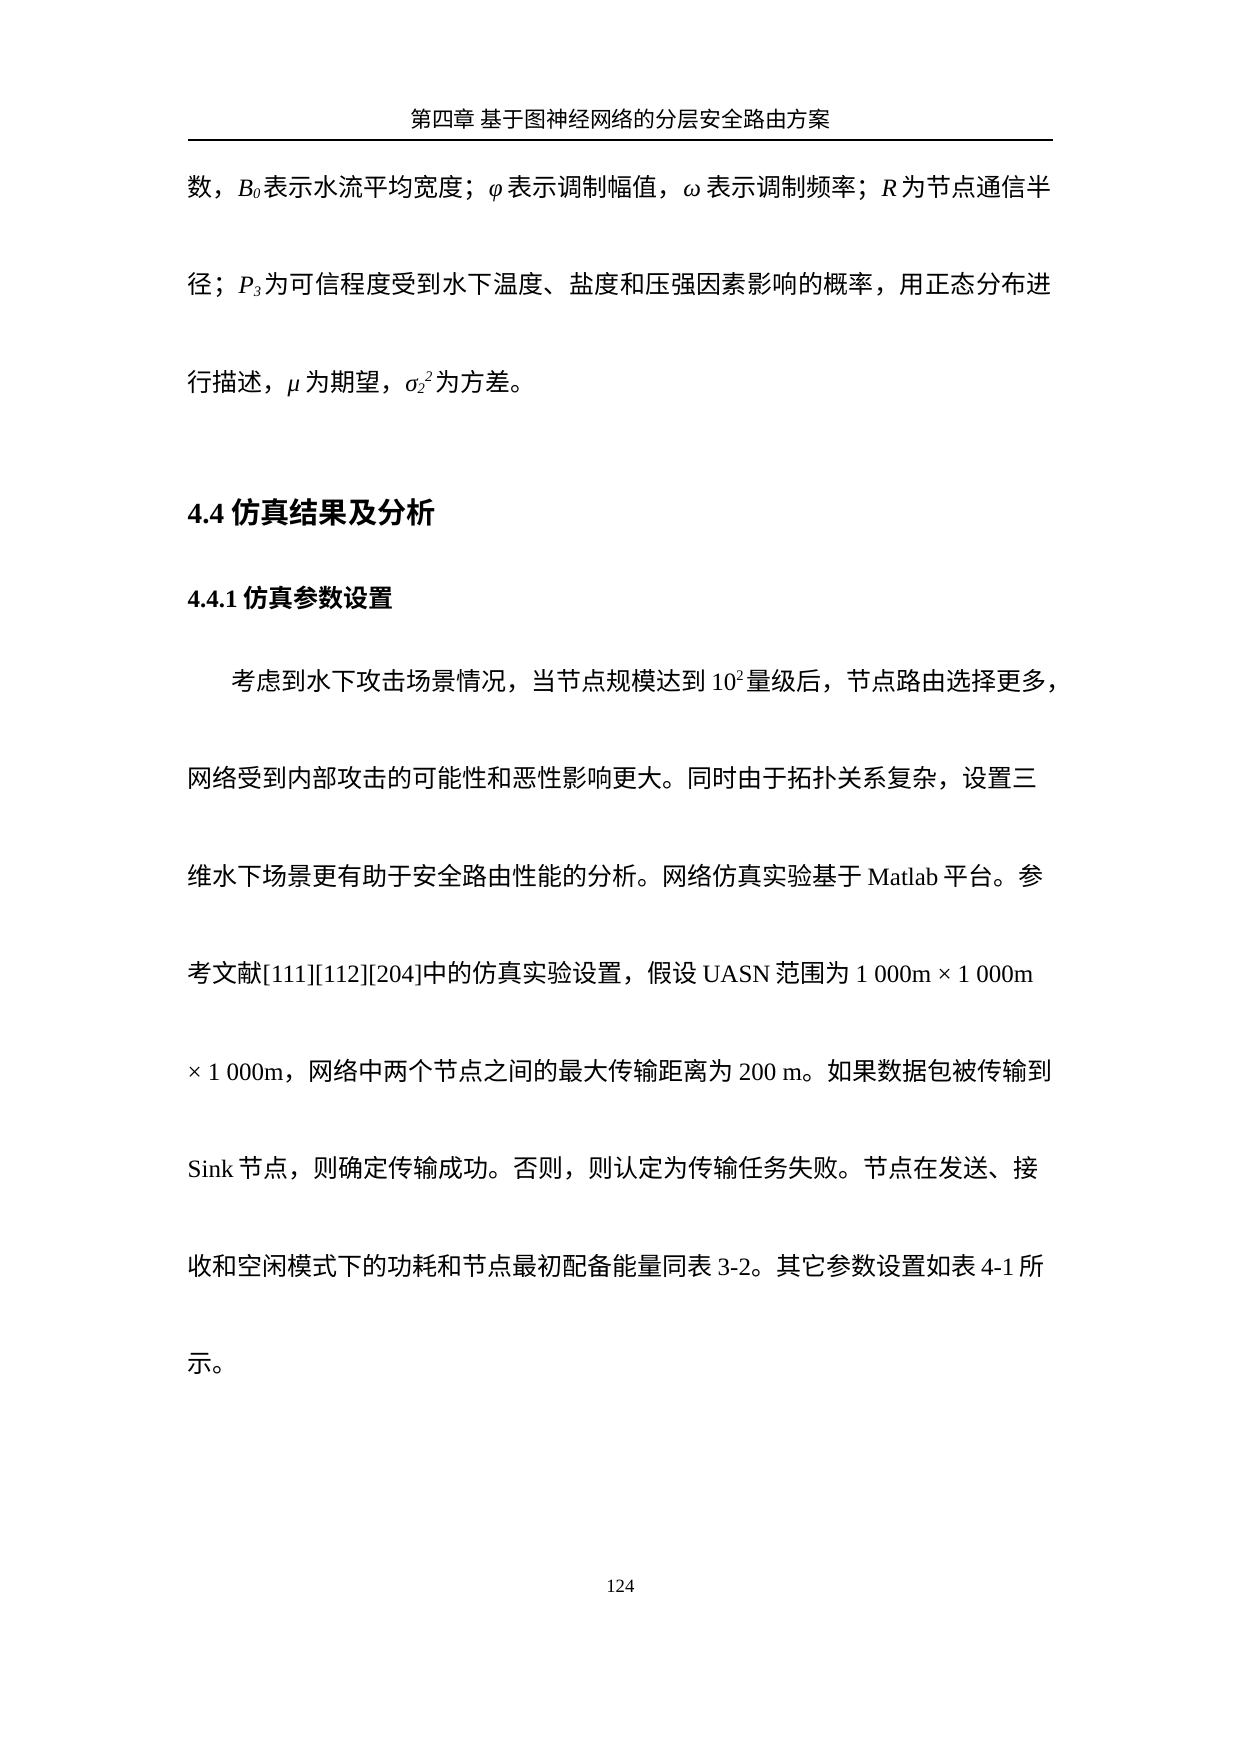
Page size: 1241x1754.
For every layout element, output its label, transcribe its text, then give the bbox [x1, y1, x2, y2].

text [187, 153, 1053, 413]
text 4.4 仿真结果及分析 [187, 478, 1053, 543]
text 4.4.1 仿真参数设置 [187, 564, 1053, 629]
text 考虑到水下攻击场景情况，当节点规模达到102量级后，节点路由选择更多，网络受到内部攻击的可能性和恶性影响更大。同时由于拓扑关系复杂，设置三维水下场景更有助于安全路由性能的分析。网络仿真实验基于Matlab平台。参考文献[61][62][154]中的仿真实验设置，假设UASN范围为1 000m × 1 000m × 1 000m，网络中两个节点之间的最大传输距离为200 m。如果数据包被传输到Sink节点，则确定传输成功。否则，则认定为传输任务失败。节点在发送、接收和空闲模式下的功耗和节点最初配备能量同表3-2。其它参数设置如表4-1所示。 [187, 647, 1053, 1394]
